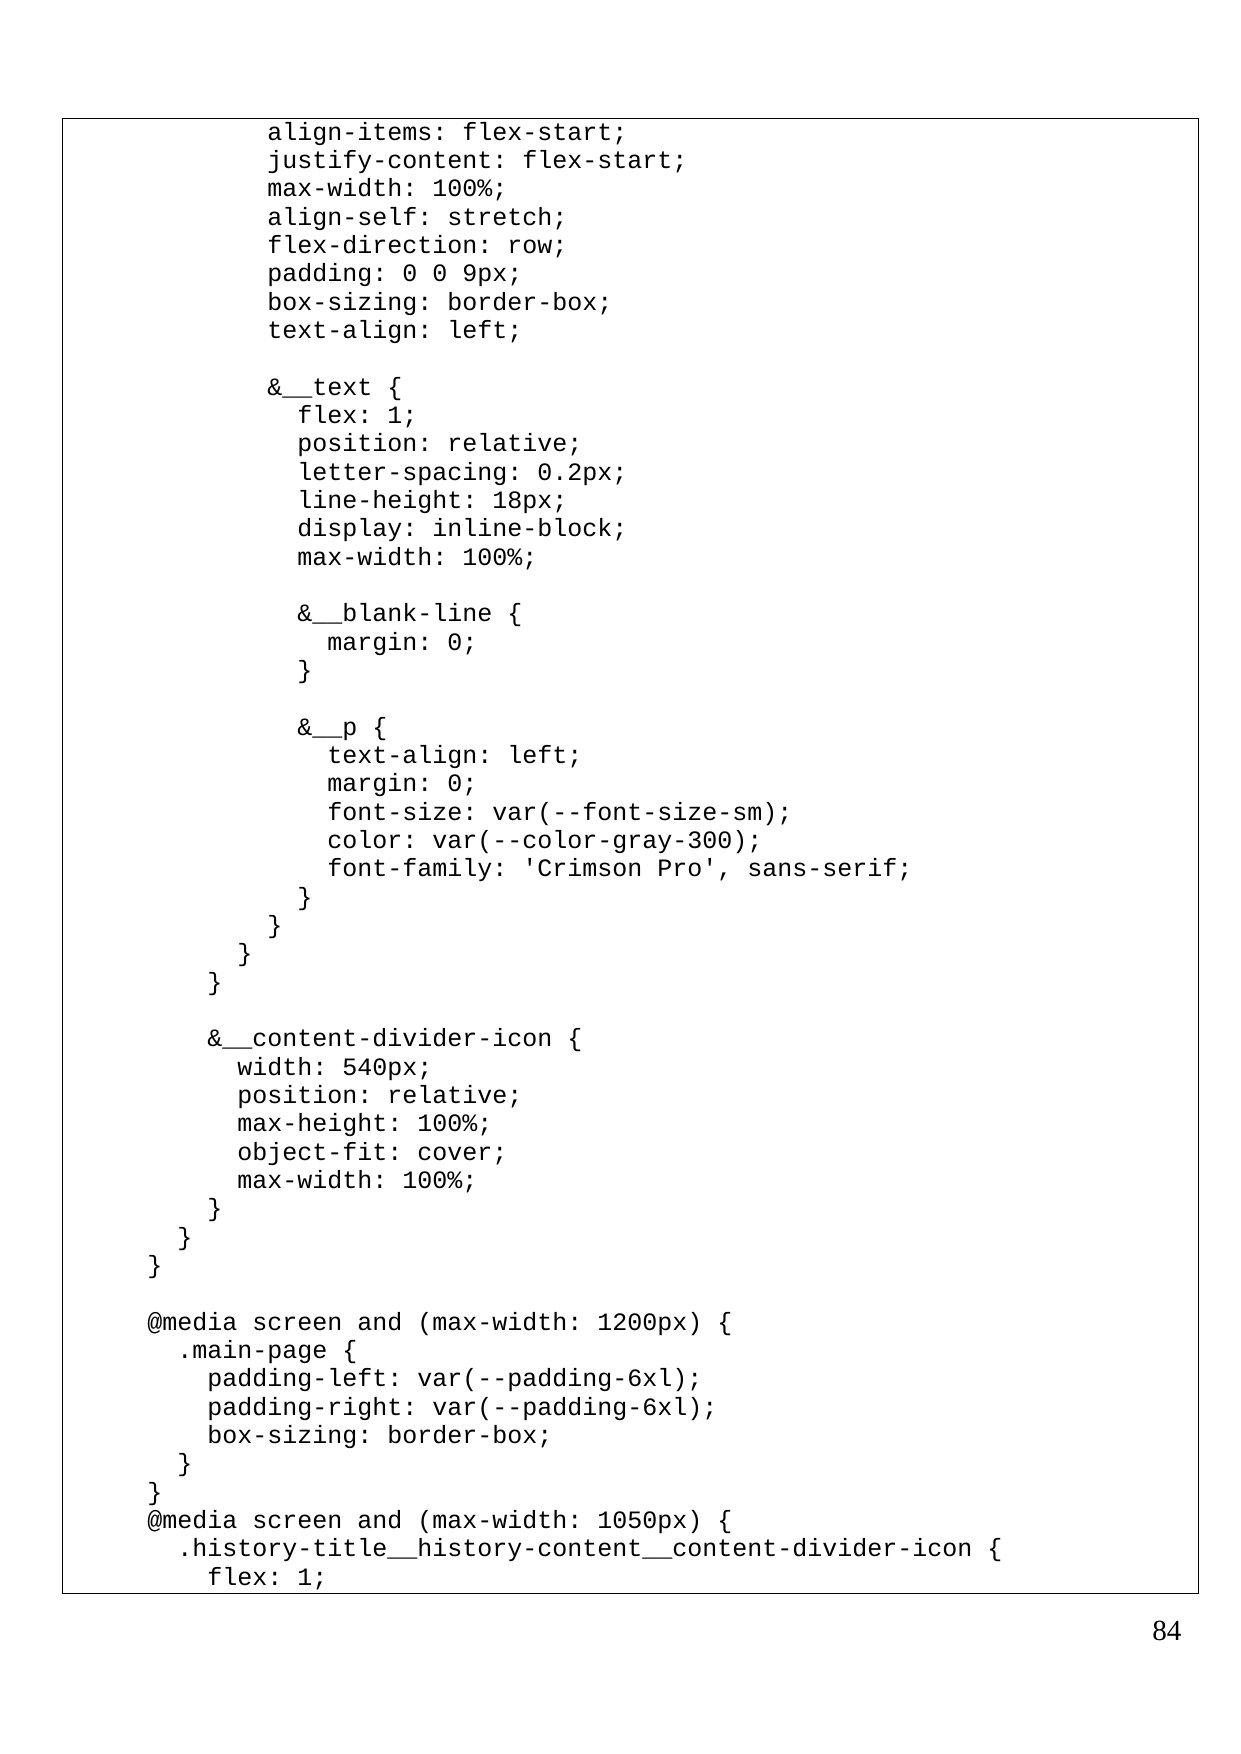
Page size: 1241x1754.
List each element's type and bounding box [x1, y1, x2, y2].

table_header [63, 119, 1198, 1592]
